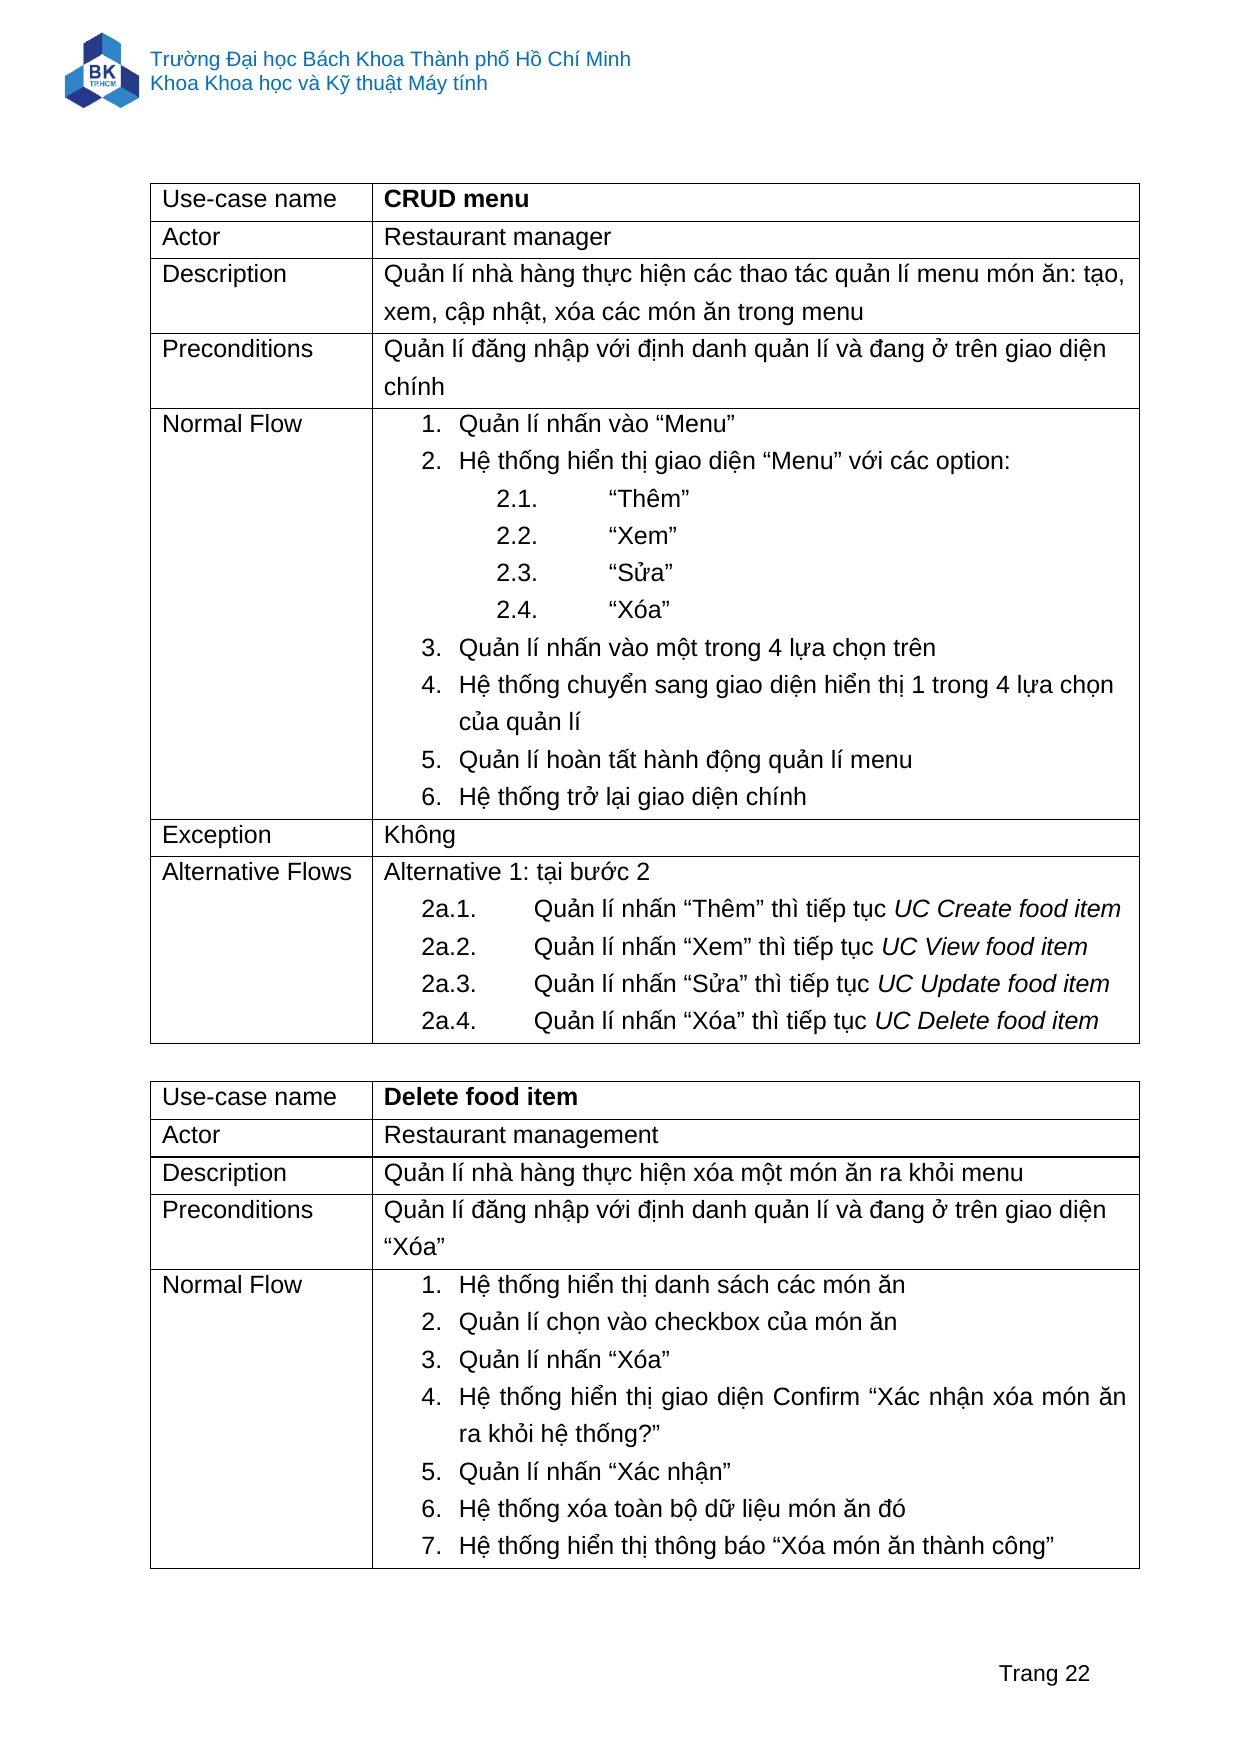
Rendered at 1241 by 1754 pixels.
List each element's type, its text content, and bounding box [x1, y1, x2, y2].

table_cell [373, 1270, 1139, 1568]
table_cell Alternative Flows [151, 857, 372, 1043]
table_cell Quản lí nhà hàng thực hiện xóa một món ăn ra khỏi menu [373, 1158, 1139, 1194]
table_cell Description [151, 259, 372, 333]
table_cell Normal Flow [151, 409, 372, 818]
table_cell Normal Flow [151, 1270, 372, 1568]
table_cell Quản lí đăng nhập với định danh quản lí và đang ở trên giao diện chính [373, 334, 1139, 408]
table_cell Preconditions [151, 1195, 372, 1269]
table_cell Không [373, 820, 1139, 856]
table_cell Quản lí đăng nhập với định danh quản lí và đang ở trên giao diện “Xóa” [373, 1195, 1139, 1269]
table_cell Quản lí nhà hàng thực hiện các thao tác quản lí menu món ăn: tạo, xem, cập nhật, xóa các món ăn trong menu [373, 259, 1139, 333]
table_cell Actor [151, 1120, 372, 1156]
table_header CRUD menu [373, 184, 1139, 221]
table_header Use-case name [151, 184, 372, 221]
table_header Delete food item [373, 1082, 1139, 1119]
table_cell Description [151, 1158, 372, 1194]
table_cell Restaurant manager [373, 222, 1139, 258]
table_cell Quản lí nhấn vào “Menu” Hệ thống hiển thị giao diện “Menu” với các option: “Thêm” “Xem” “Sửa” “Xóa” Quản lí nhấn vào một trong 4 lựa chọn trên Hệ thống chuyển sang giao diện hiển thị 1 trong 4 lựa chọn của quản lí Quản lí hoàn tất hành động quản lí menu Hệ thống trở lại giao diện chính [373, 409, 1139, 818]
table_cell Exception [151, 820, 372, 856]
table_header Use-case name [151, 1082, 372, 1119]
picture [44, 29, 149, 110]
table_cell Restaurant management [373, 1120, 1139, 1156]
table_cell Actor [151, 222, 372, 258]
table_cell Preconditions [151, 334, 372, 408]
table_cell Alternative 1: tại bước 2 Quản lí nhấn “Thêm” thì tiếp tục UC Create food item Quản lí nhấn “Xem” thì tiếp tục UC View food item Quản lí nhấn “Sửa” thì tiếp tục UC Update food item Quản lí nhấn “Xóa” thì tiếp tục UC Delete food item [373, 857, 1139, 1043]
